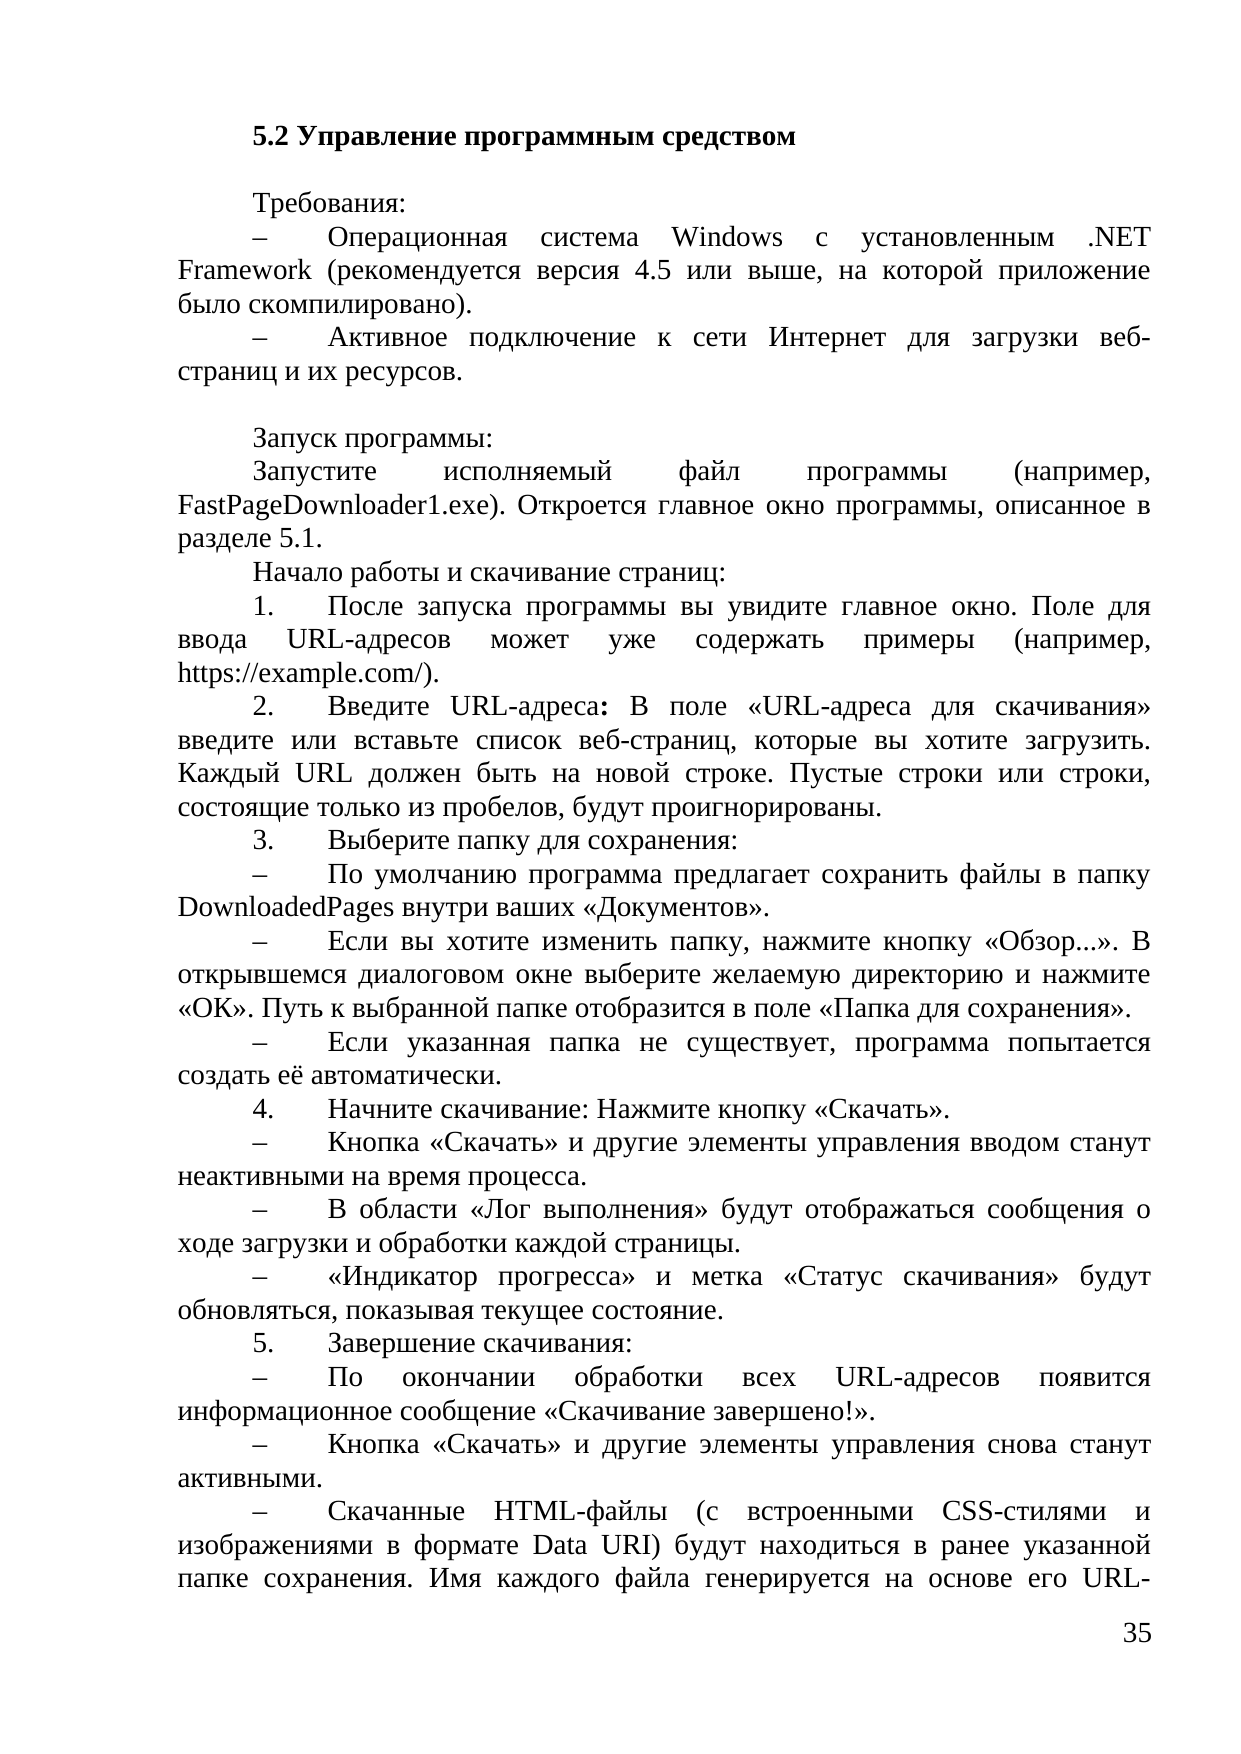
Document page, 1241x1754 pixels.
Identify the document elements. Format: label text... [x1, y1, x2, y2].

list Начните скачивание: Нажмите кнопку «Скачать». [177, 1091, 1152, 1124]
text Начало работы и скачивание страниц: [177, 554, 1152, 588]
list Кнопка «Скачать» и другие элементы управления вводом станут неактивными на время процесса. [177, 1124, 1152, 1191]
text Запуск программы: [177, 420, 1152, 453]
list После запуска программы вы увидите главное окно. Поле для ввода URL-адресов может уже содержать примеры (например, https://example.com/). [177, 588, 1152, 688]
list Кнопка «Скачать» и другие элементы управления снова станут активными. [177, 1426, 1152, 1493]
list Если вы хотите изменить папку, нажмите кнопку «Обзор...». В открывшемся диалоговом окне выберите желаемую директорию и нажмите «ОК». Путь к выбранной папке отобразится в поле «Папка для сохранения». [177, 923, 1152, 1024]
text Требования: [177, 185, 1152, 219]
list Активное подключение к сети Интернет для загрузки веб-страниц и их ресурсов. [177, 319, 1152, 386]
list Операционная система Windows с установленным .NET Framework (рекомендуется версия 4.5 или выше, на которой приложение было скомпилировано). [177, 219, 1152, 319]
list В области «Лог выполнения» будут отображаться сообщения о ходе загрузки и обработки каждой страницы. [177, 1191, 1152, 1258]
list Если указанная папка не существует, программа попытается создать её автоматически. [177, 1024, 1152, 1091]
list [177, 1493, 1152, 1594]
text 5.2 Управление программным средством [177, 118, 1152, 152]
list Выберите папку для сохранения: [177, 822, 1152, 856]
list «Индикатор прогресса» и метка «Статус скачивания» будут обновляться, показывая текущее состояние. [177, 1258, 1152, 1326]
text Запустите исполняемый файл программы (например, FastPageDownloader1.exe). Откроется главное окно программы, описанное в разделе 5.1. [177, 453, 1152, 554]
list По окончании обработки всех URL-адресов появится информационное сообщение «Скачивание завершено!». [177, 1359, 1152, 1426]
list Завершение скачивания: [177, 1326, 1152, 1359]
list По умолчанию программа предлагает сохранить файлы в папку DownloadedPages внутри ваших «Документов». [177, 856, 1152, 923]
list Введите URL-адреса: В поле «URL-адреса для скачивания» введите или вставьте список веб-страниц, которые вы хотите загрузить. Каждый URL должен быть на новой строке. Пустые строки или строки, состоящие только из пробелов, будут проигнорированы. [177, 688, 1152, 822]
